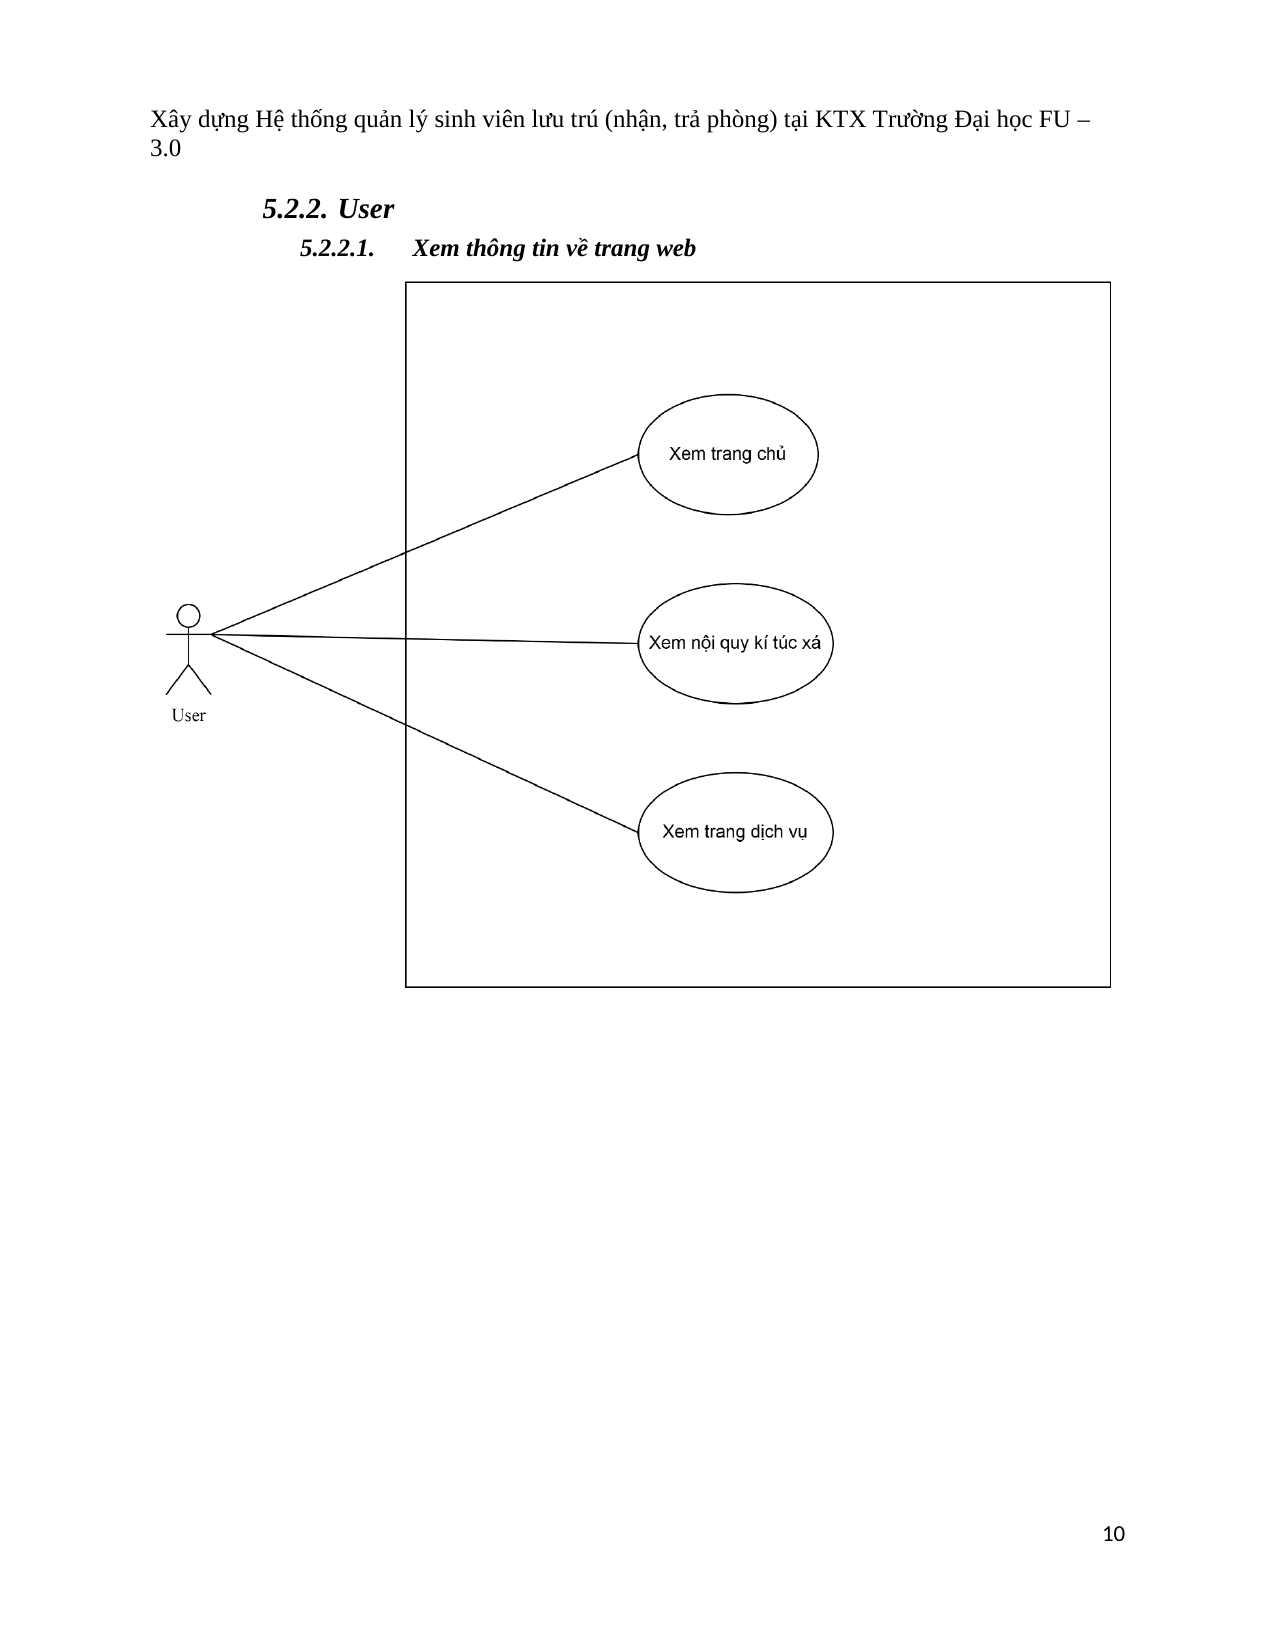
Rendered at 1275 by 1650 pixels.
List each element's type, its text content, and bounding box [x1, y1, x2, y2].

picture [150, 266, 1125, 1004]
text Xem thông tin về trang web [300, 233, 1125, 262]
text User [262, 191, 1125, 224]
